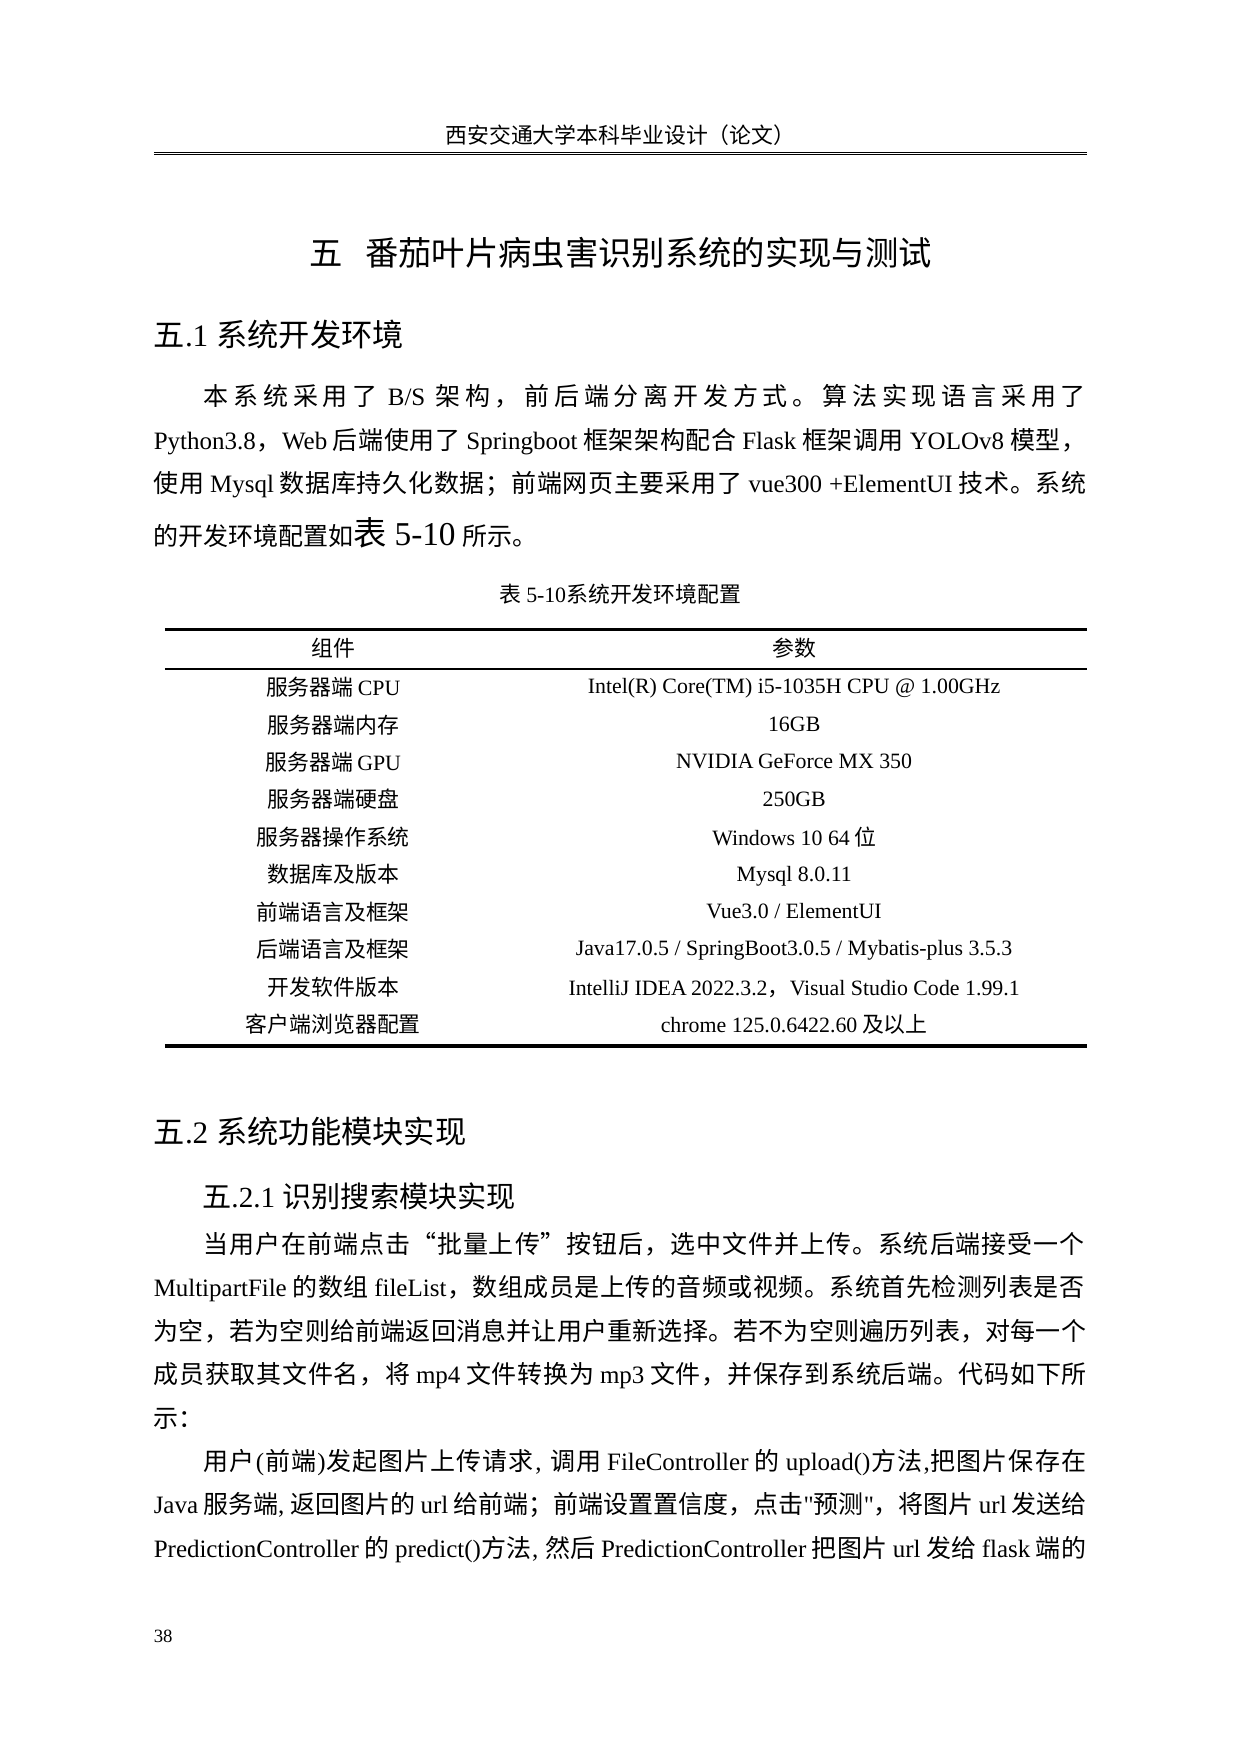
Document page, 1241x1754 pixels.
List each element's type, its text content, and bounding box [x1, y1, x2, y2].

table_cell 客户端浏览器配置 [165, 1007, 501, 1044]
table_cell IntelliJ IDEA 2022.3.2，Visual Studio Code 1.99.1 [501, 970, 1087, 1007]
table_cell NVIDIA GeForce MX 350 [501, 745, 1087, 782]
subtitle 系统开发环境 [153, 310, 1087, 355]
table_cell 前端语言及框架 [165, 895, 501, 932]
subtitle 识别搜索模块实现 [202, 1173, 1087, 1216]
table_cell chrome 125.0.6422.60及以上 [501, 1007, 1087, 1044]
table_cell 服务器端硬盘 [165, 783, 501, 820]
table_cell 数据库及版本 [165, 857, 501, 895]
table_cell 服务器端内存 [165, 708, 501, 745]
table_cell 开发软件版本 [165, 970, 501, 1007]
table_header 参数 [501, 631, 1087, 668]
table_cell 250GB [501, 783, 1087, 820]
table_header 组件 [165, 631, 501, 668]
subtitle 系统功能模块实现 [153, 1107, 1087, 1152]
subtitle 番茄叶片病虫害识别系统的实现与测试 [153, 227, 1087, 275]
table_cell Java17.0.5 / SpringBoot3.0.5 / Mybatis-plus 3.5.3 [501, 932, 1087, 969]
text 当用户在前端点击“批量上传”按钮后，选中文件并上传。系统后端接受一个MultipartFile的数组fileList，数组成员是上传的音频或视频。系统首先检测列表是否为空，若为空则给前端返回消息并让用户重新选择。若不为空则遍历列表，对每一个成员获取其文件名，将mp4文件转换为mp3文件，并保存到系统后端。代码如下所示： [153, 1224, 1087, 1434]
table_cell 服务器端GPU [165, 745, 501, 782]
table_cell Intel(R) Core(TM) i5-1035H CPU @ 1.00GHz [501, 670, 1087, 708]
table_cell Windows 10 64位 [501, 820, 1087, 857]
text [153, 1441, 1087, 1564]
table_cell 后端语言及框架 [165, 932, 501, 969]
table_cell Mysql 8.0.11 [501, 857, 1087, 895]
table_cell 服务器端CPU [165, 670, 501, 708]
table_cell 16GB [501, 708, 1087, 745]
table_cell Vue3.0 / ElementUI [501, 895, 1087, 932]
table_cell 服务器操作系统 [165, 820, 501, 857]
